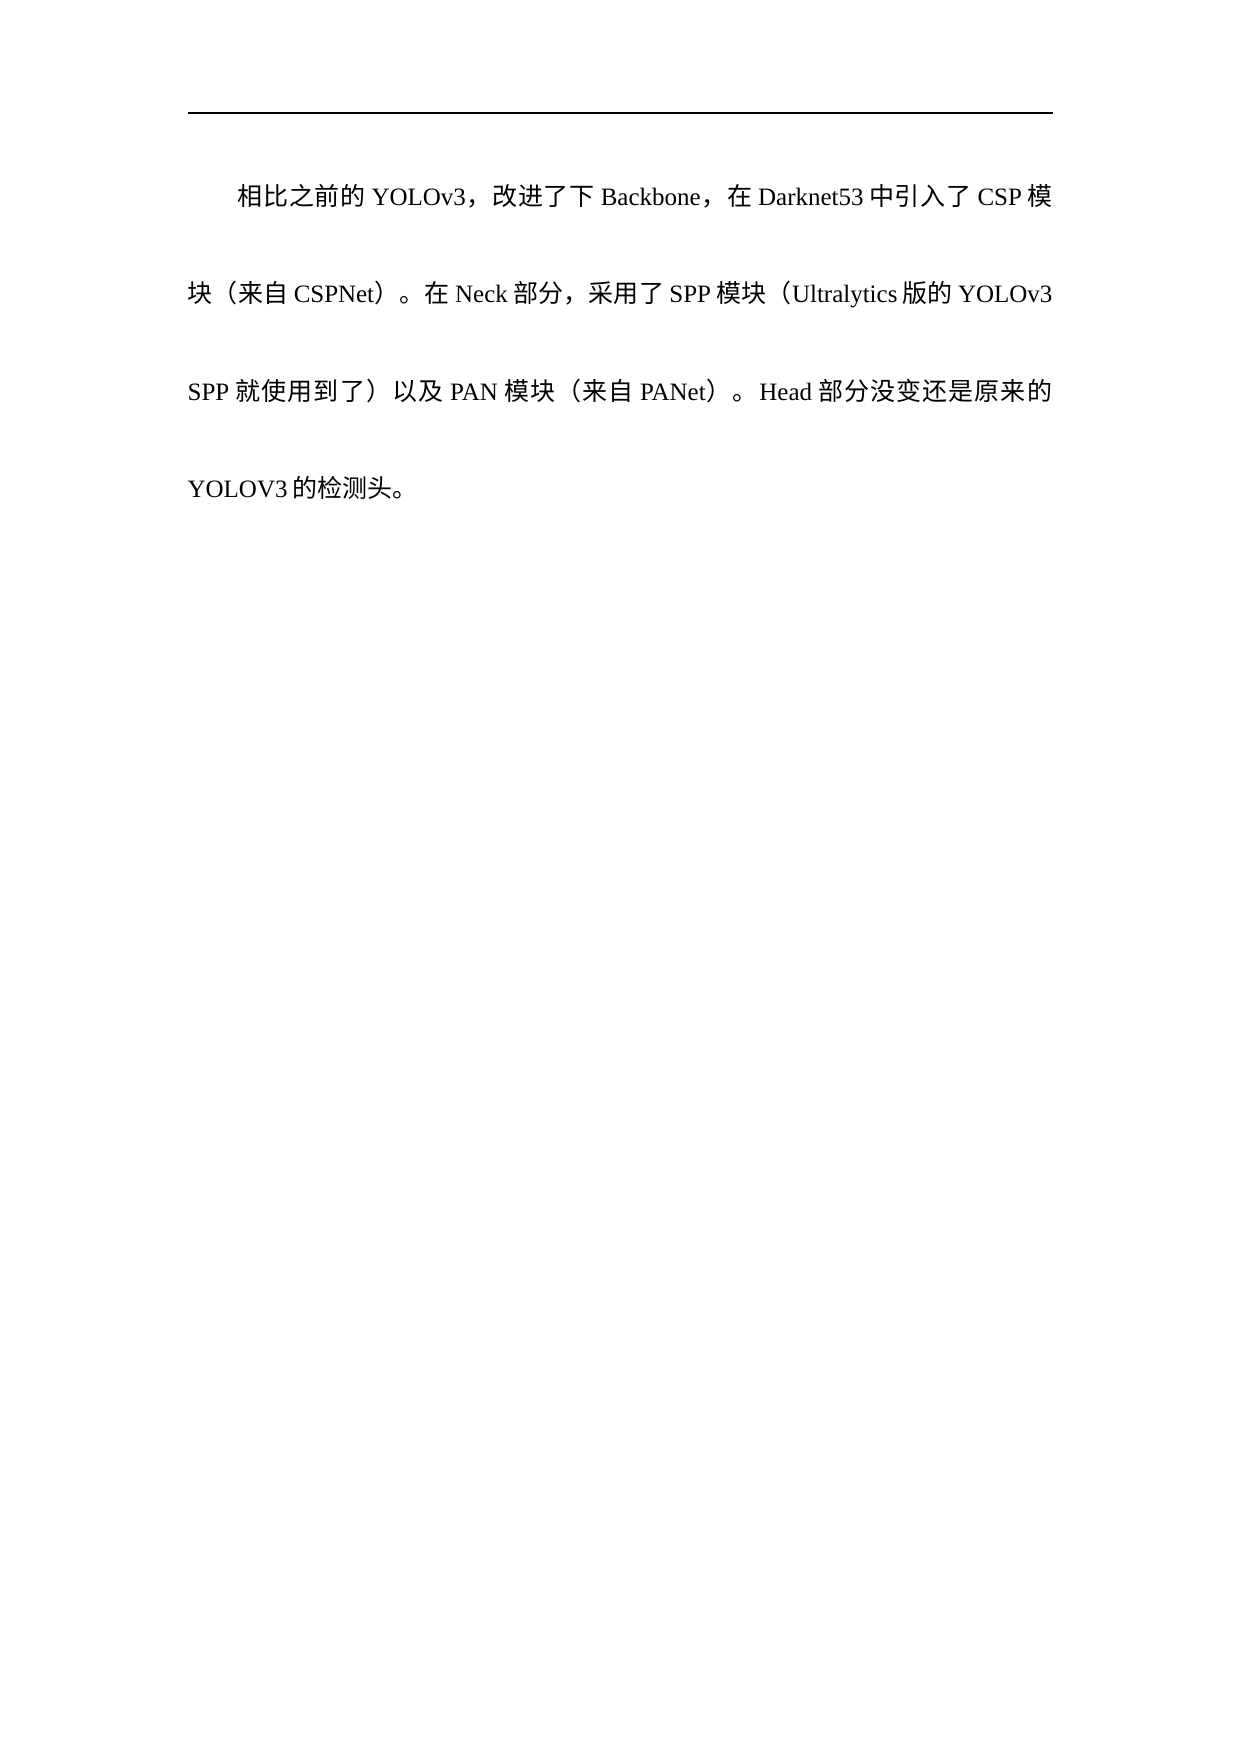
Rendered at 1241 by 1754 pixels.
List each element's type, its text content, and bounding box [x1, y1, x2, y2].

text 相比之前的YOLOv3，改进了下Backbone，在Darknet53中引入了CSP模块（来自CSPNet）。在Neck部分，采用了SPP模块（Ultralytics版的YOLOv3 SPP就使用到了）以及PAN模块（来自PANet）。Head部分没变还是原来的YOLOV3的检测头。 [187, 162, 1053, 519]
